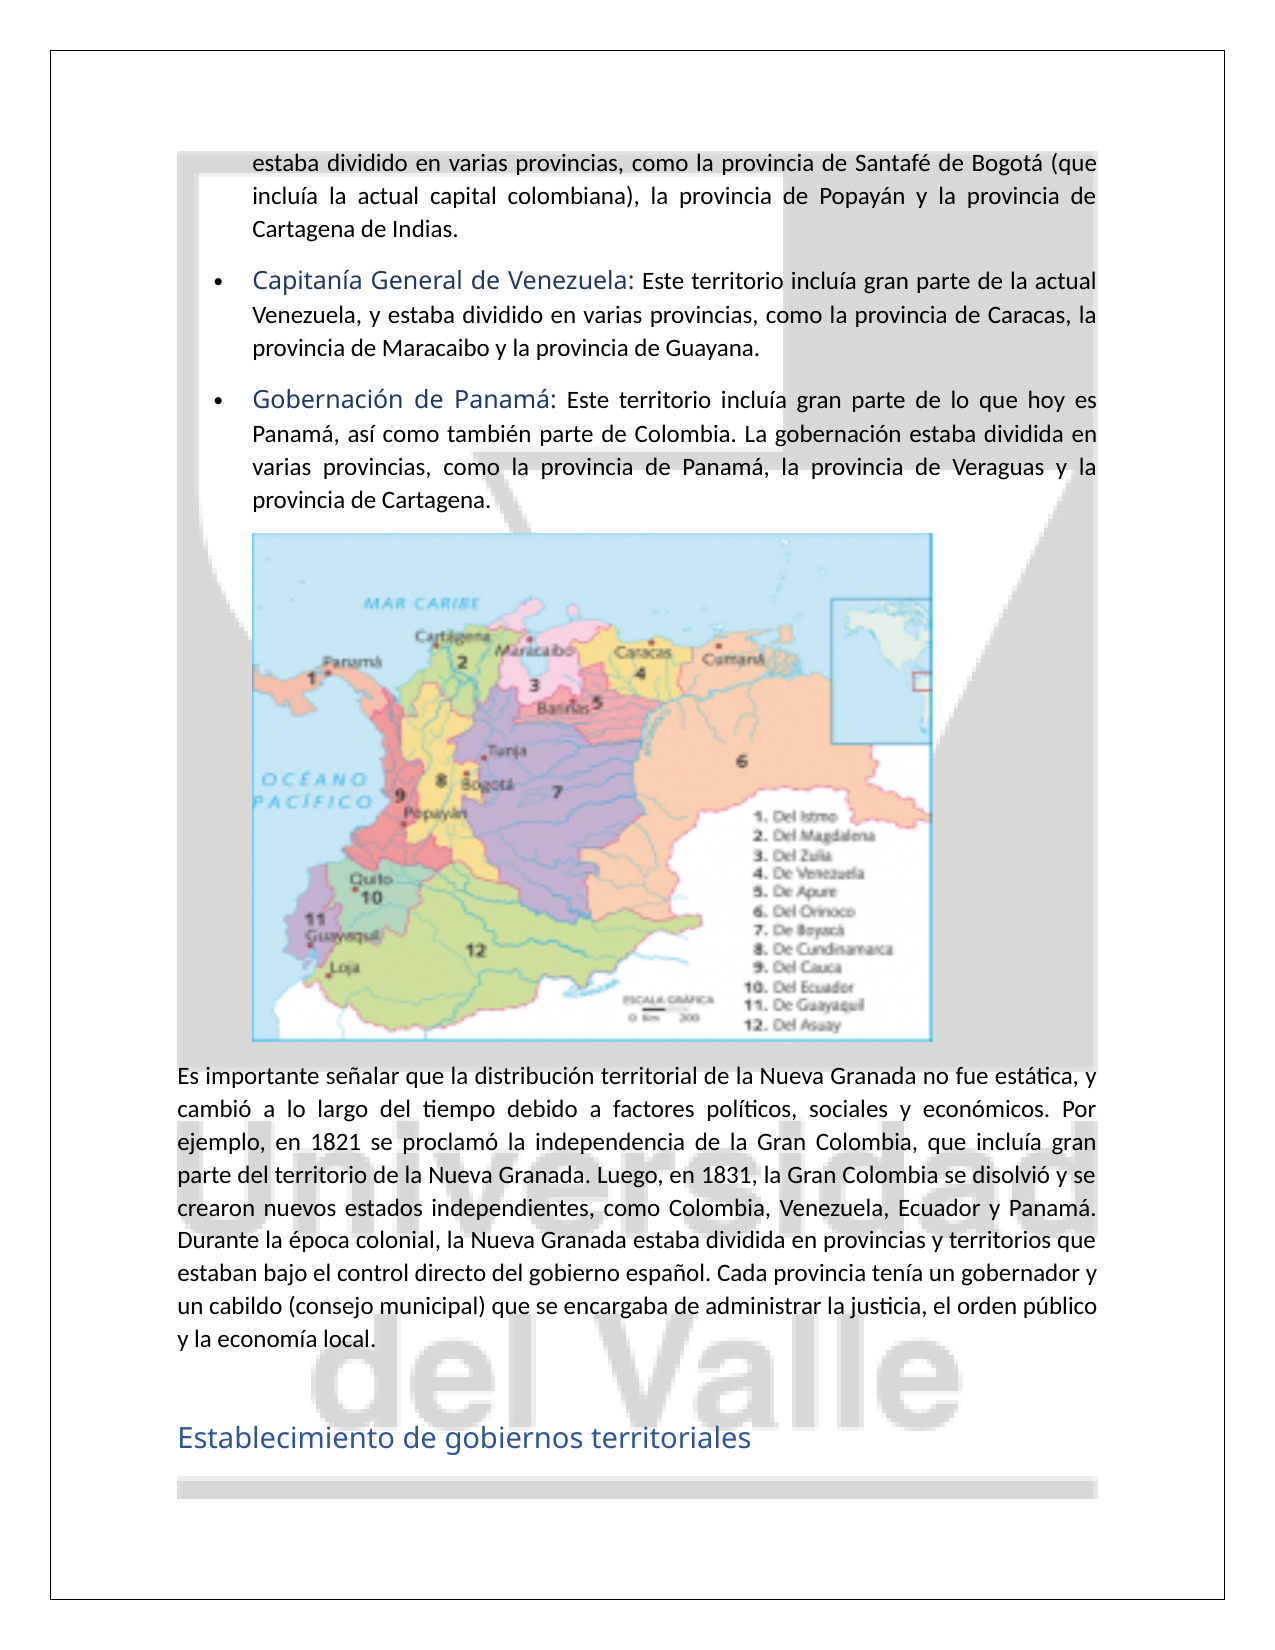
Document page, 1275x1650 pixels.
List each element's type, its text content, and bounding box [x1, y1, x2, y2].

list Capitanía General de Venezuela: Este territorio incluía gran parte de la actual Venezuela, y estaba dividido en varias provincias, como la provincia de Caracas, la provincia de Maracaibo y la provincia de Guayana. [214, 263, 1098, 363]
text Es importante señalar que la distribución territorial de la Nueva Granada no fue estática, y cambió a lo largo del tiempo debido a factores políticos, sociales y económicos. Por ejemplo, en 1821 se proclamó la independencia de la Gran Colombia, que incluía gran parte del territorio de la Nueva Granada. Luego, en 1831, la Gran Colombia se disolvió y se crearon nuevos estados independientes, como Colombia, Venezuela, Ecuador y Panamá. Durante la época colonial, la Nueva Granada estaba dividida en provincias y territorios que estaban bajo el control directo del gobierno español. Cada provincia tenía un gobernador y un cabildo (consejo municipal) que se encargaba de administrar la justicia, el orden público y la economía local. [177, 1060, 1098, 1354]
list Gobernación de Panamá: Este territorio incluía gran parte de lo que hoy es Panamá, así como también parte de Colombia. La gobernación estaba dividida en varias provincias, como la provincia de Panamá, la provincia de Veraguas y la provincia de Cartagena. [214, 382, 1098, 515]
subtitle Establecimiento de gobiernos territoriales [177, 1417, 1098, 1457]
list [214, 148, 1098, 244]
picture [252, 533, 933, 1042]
